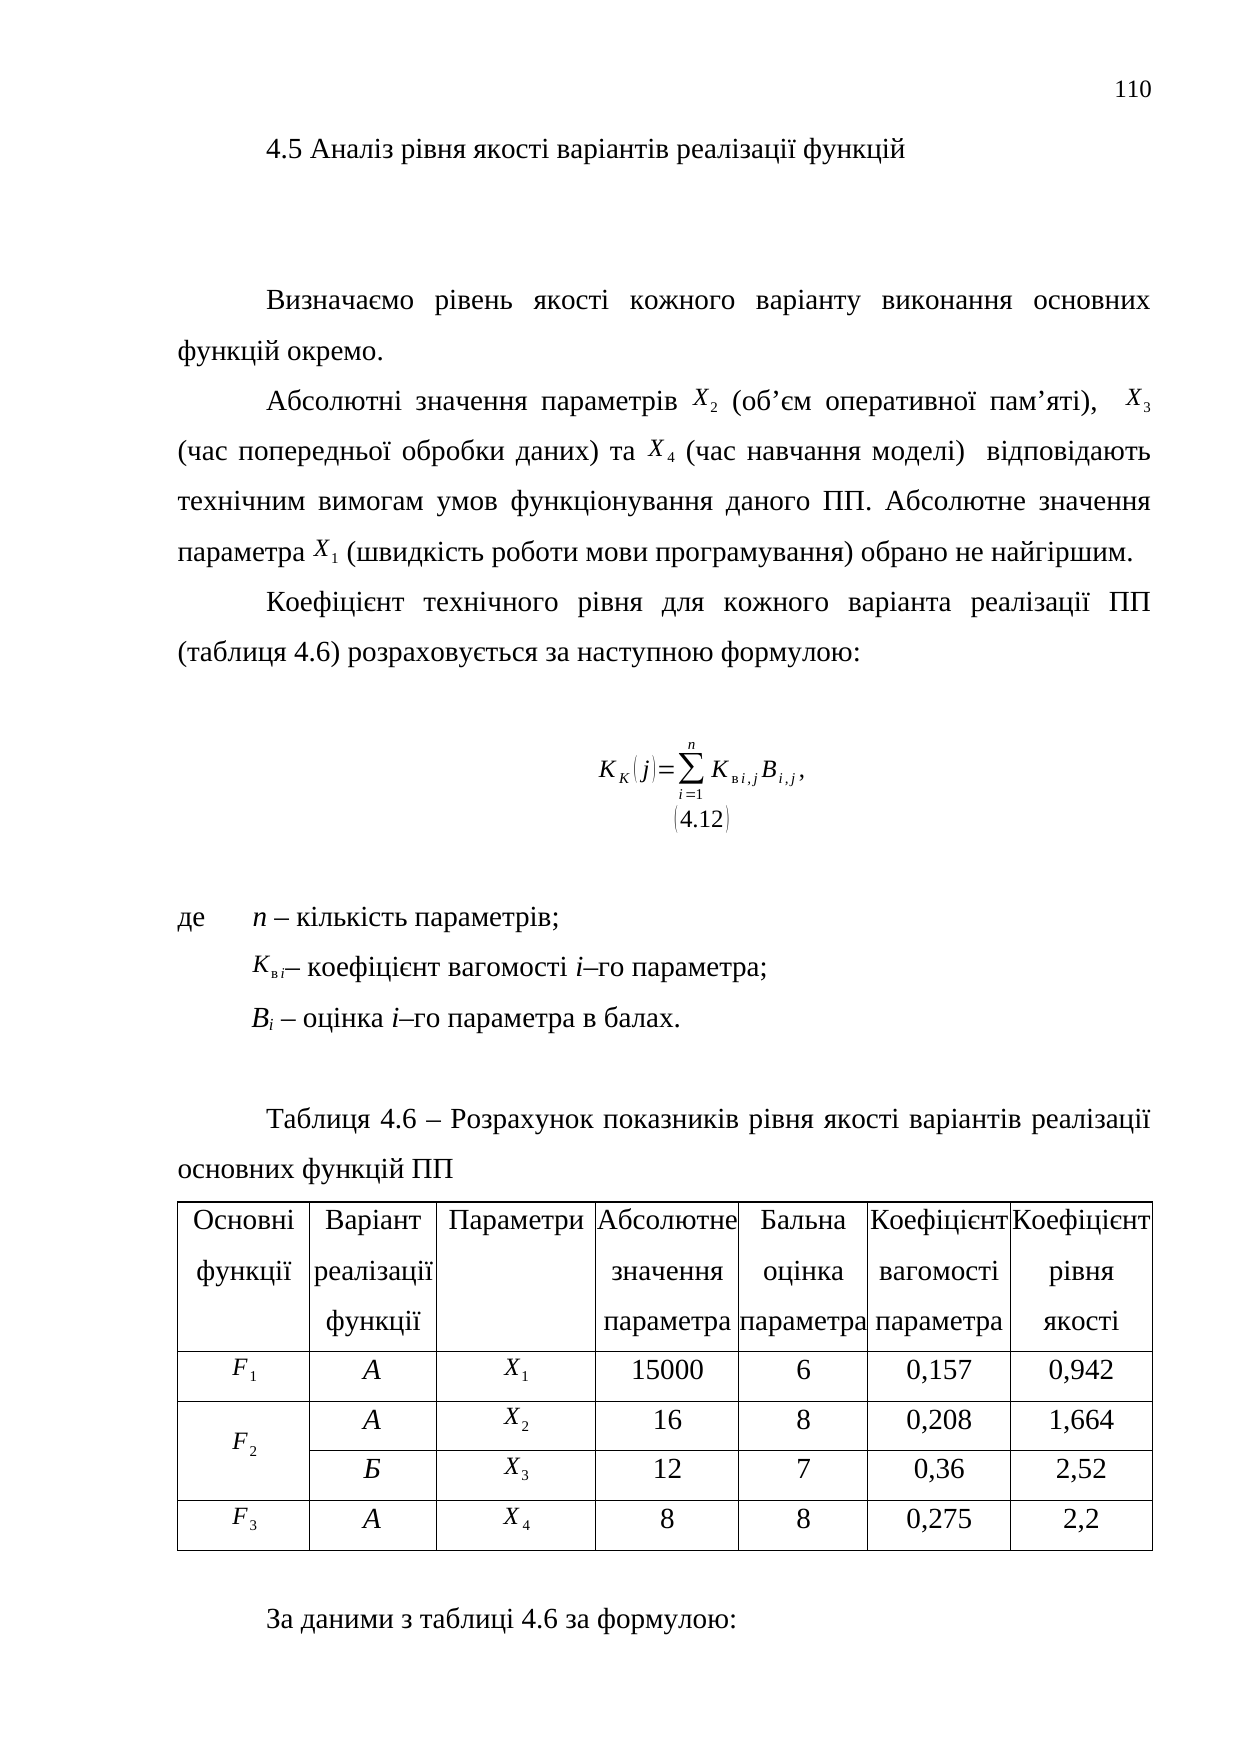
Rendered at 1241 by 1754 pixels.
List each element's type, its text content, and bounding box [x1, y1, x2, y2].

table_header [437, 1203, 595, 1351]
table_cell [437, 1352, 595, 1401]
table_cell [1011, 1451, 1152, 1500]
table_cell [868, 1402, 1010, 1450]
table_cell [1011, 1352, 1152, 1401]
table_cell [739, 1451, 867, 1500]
text де n – кількість параметрів; [177, 899, 1152, 932]
text Коефіцієнт технічного рівня для кожного варіанта реалізації ПП (таблиця 4.6) розраховується за наступною формулою: [177, 584, 1152, 668]
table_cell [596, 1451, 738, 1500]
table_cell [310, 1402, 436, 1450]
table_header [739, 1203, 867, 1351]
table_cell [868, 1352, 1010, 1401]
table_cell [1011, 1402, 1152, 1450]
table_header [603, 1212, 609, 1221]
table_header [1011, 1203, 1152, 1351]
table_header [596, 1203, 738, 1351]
text 4.5 Аналіз рівня якості варіантів реалізації функцій [246, 131, 1152, 165]
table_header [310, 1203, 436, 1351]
text За даними з таблиці 4.6 за формулою: [177, 1601, 1152, 1634]
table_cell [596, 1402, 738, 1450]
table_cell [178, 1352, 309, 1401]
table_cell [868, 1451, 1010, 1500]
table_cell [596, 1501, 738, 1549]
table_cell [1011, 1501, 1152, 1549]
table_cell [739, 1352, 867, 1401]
text Вi – оцінка i–го параметра в балах. [177, 1000, 1152, 1034]
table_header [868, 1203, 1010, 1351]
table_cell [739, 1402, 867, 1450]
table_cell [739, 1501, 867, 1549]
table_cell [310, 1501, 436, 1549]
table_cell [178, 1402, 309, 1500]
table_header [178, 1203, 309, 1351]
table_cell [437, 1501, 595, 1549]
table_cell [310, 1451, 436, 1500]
text – коефіцієнт вагомості i–го параметра; [177, 949, 1152, 983]
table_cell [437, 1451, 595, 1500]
text Таблиця 4.6 – Розрахунок показників рівня якості варіантів реалізації основних функцій ПП [177, 1101, 1152, 1184]
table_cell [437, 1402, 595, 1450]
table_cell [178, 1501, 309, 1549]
text Визначаємо рівень якості кожного варіанту виконання основних функцій окремо. [177, 282, 1152, 366]
text Абсолютні значення параметрів (об’єм оперативної пам’яті), (час попередньої обробки даних) та (час навчання моделі) відповідають технічним вимогам умов функціонування даного ПП. Абсолютне значення параметра (швидкість роботи мови програмування) обрано не найгіршим. [177, 383, 1152, 567]
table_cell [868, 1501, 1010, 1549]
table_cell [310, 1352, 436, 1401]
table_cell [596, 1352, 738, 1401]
